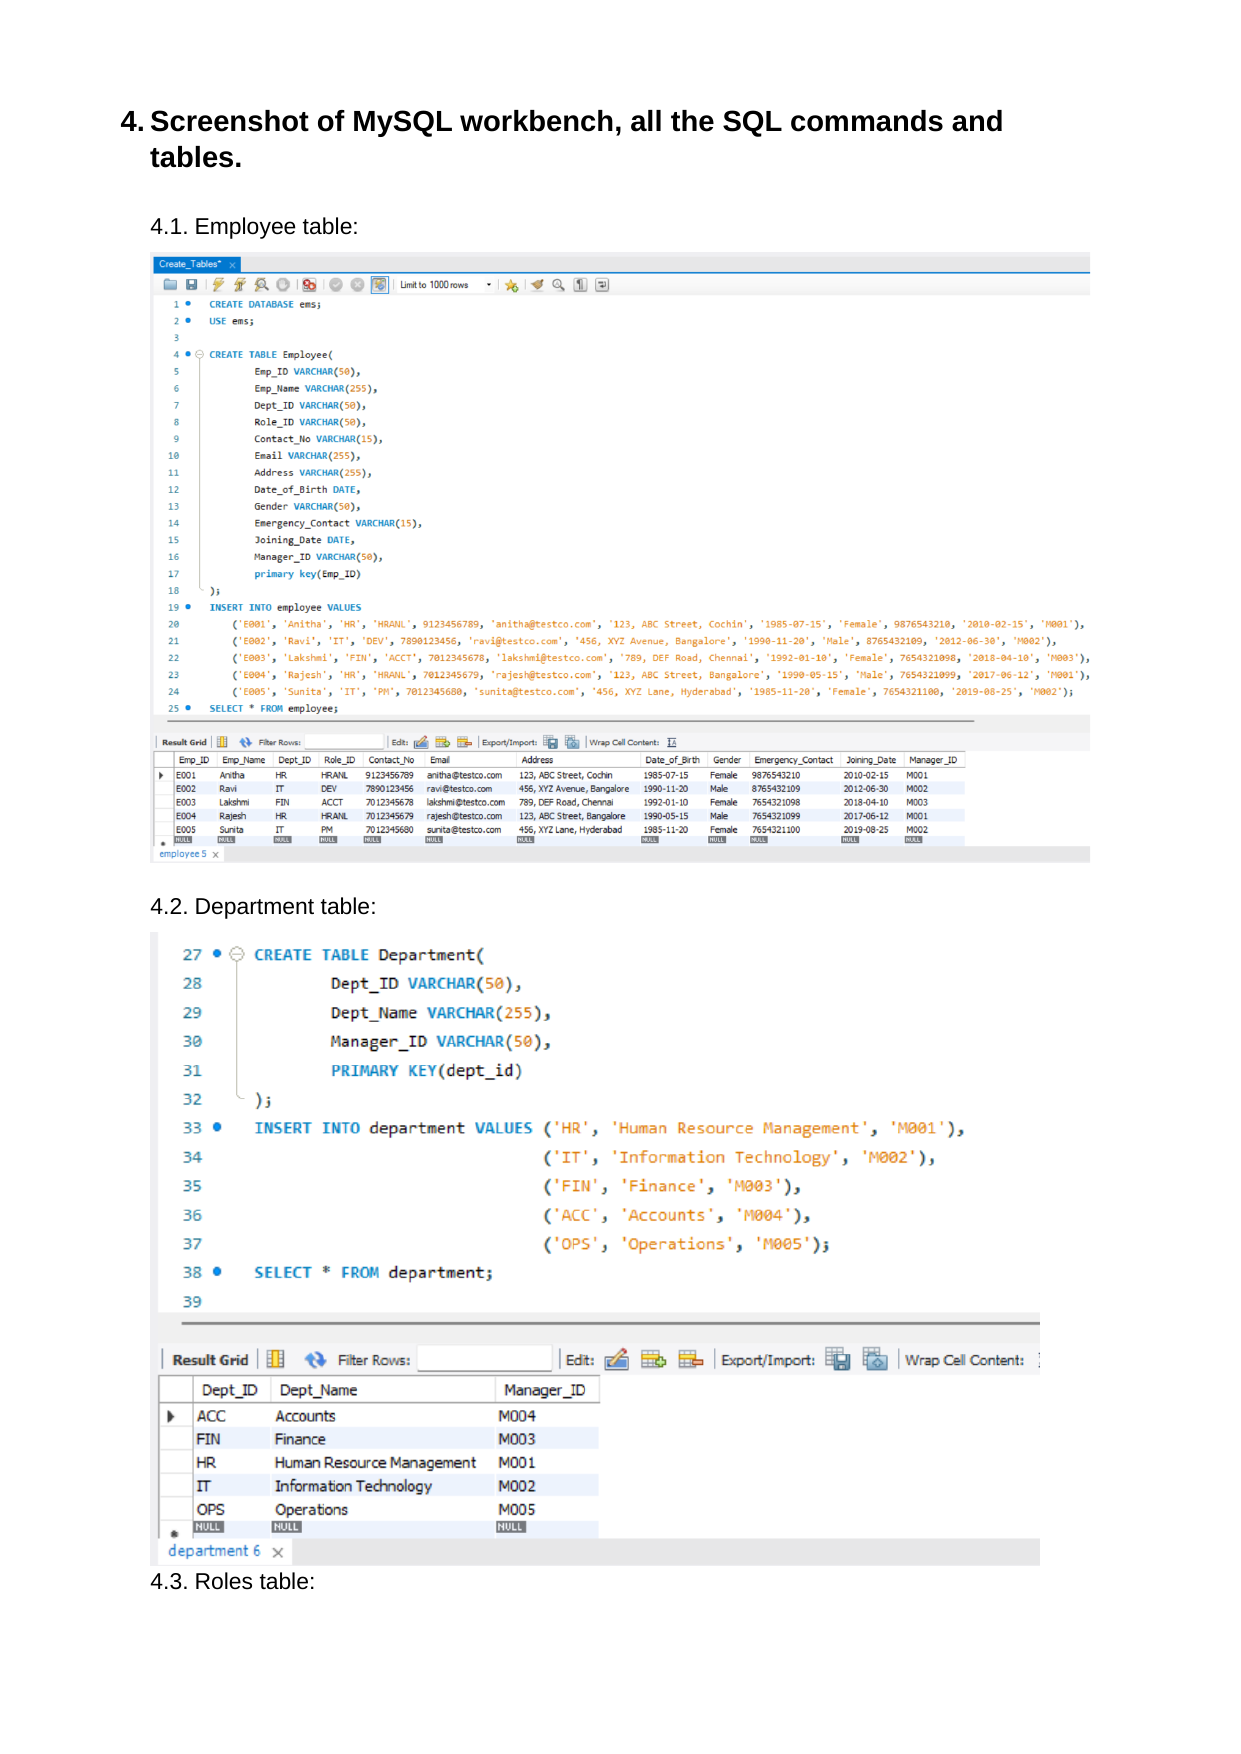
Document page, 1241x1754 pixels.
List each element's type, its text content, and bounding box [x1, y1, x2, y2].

picture [150, 252, 1091, 863]
picture [150, 932, 1040, 1566]
list Roles table: [150, 1568, 1090, 1594]
list Department table: [150, 893, 1090, 920]
list Screenshot of MySQL workbench, all the SQL commands and tables. [120, 104, 1090, 174]
list Employee table: [150, 213, 1090, 239]
